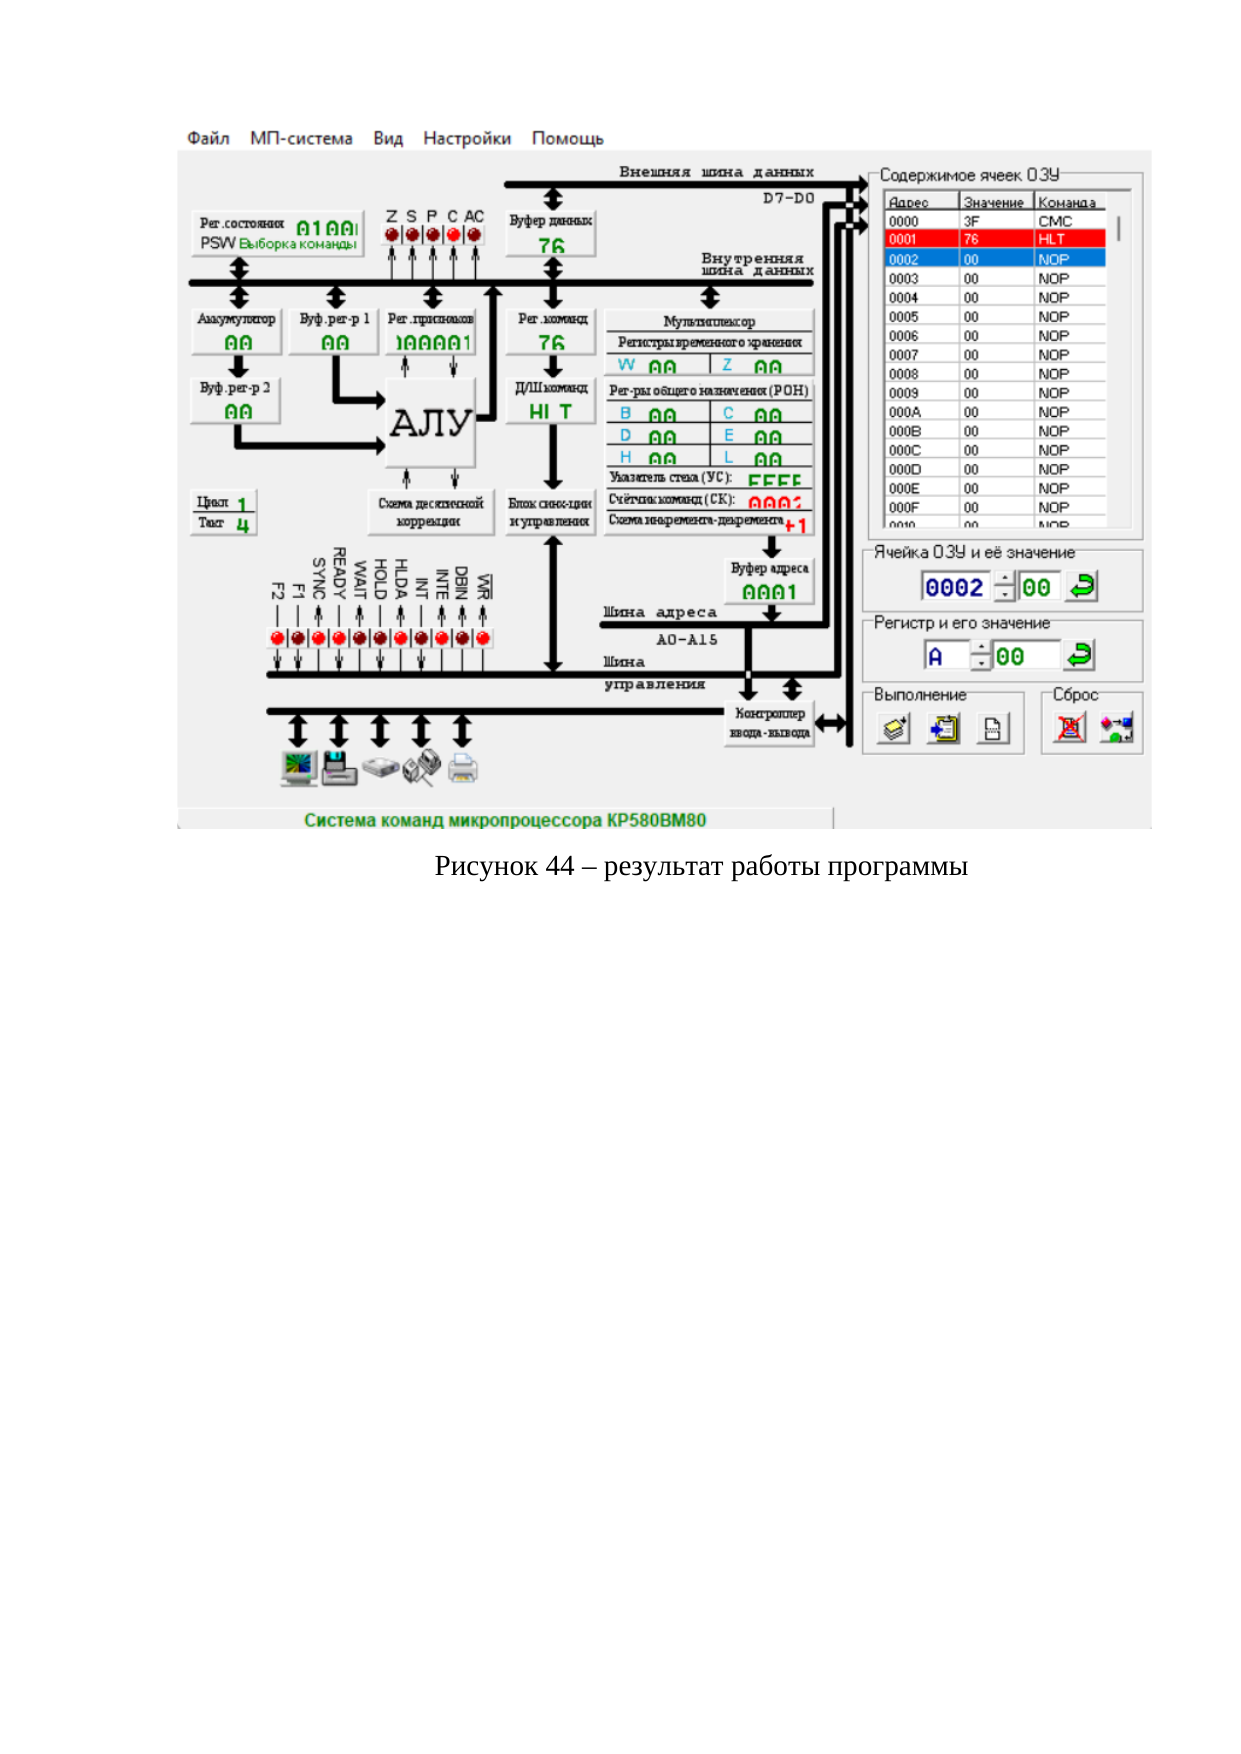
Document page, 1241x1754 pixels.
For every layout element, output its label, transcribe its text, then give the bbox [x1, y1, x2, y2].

picture [177, 118, 1152, 829]
text Рисунок 44 – результат работы программы [177, 848, 1152, 882]
